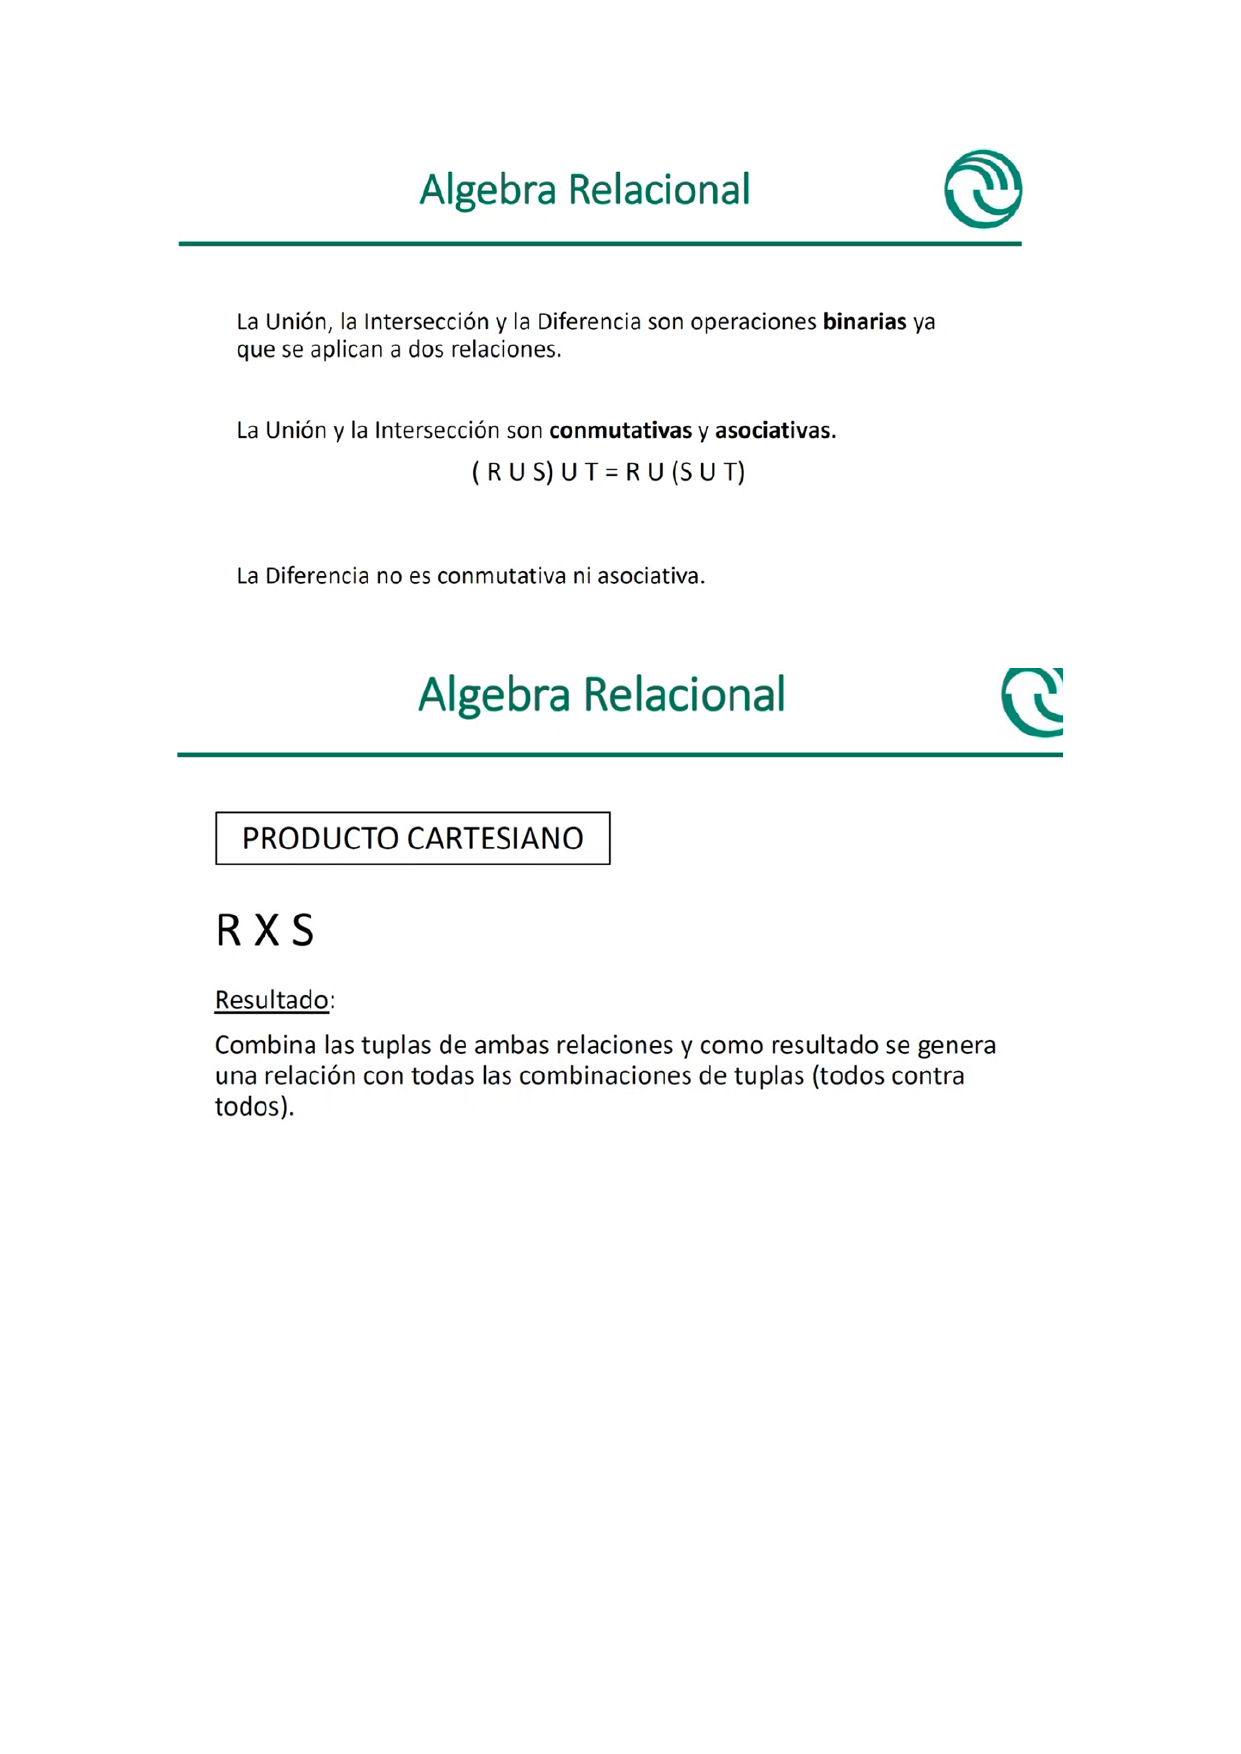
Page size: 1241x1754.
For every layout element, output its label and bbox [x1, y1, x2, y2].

picture [177, 668, 1063, 1163]
picture [177, 147, 1063, 650]
